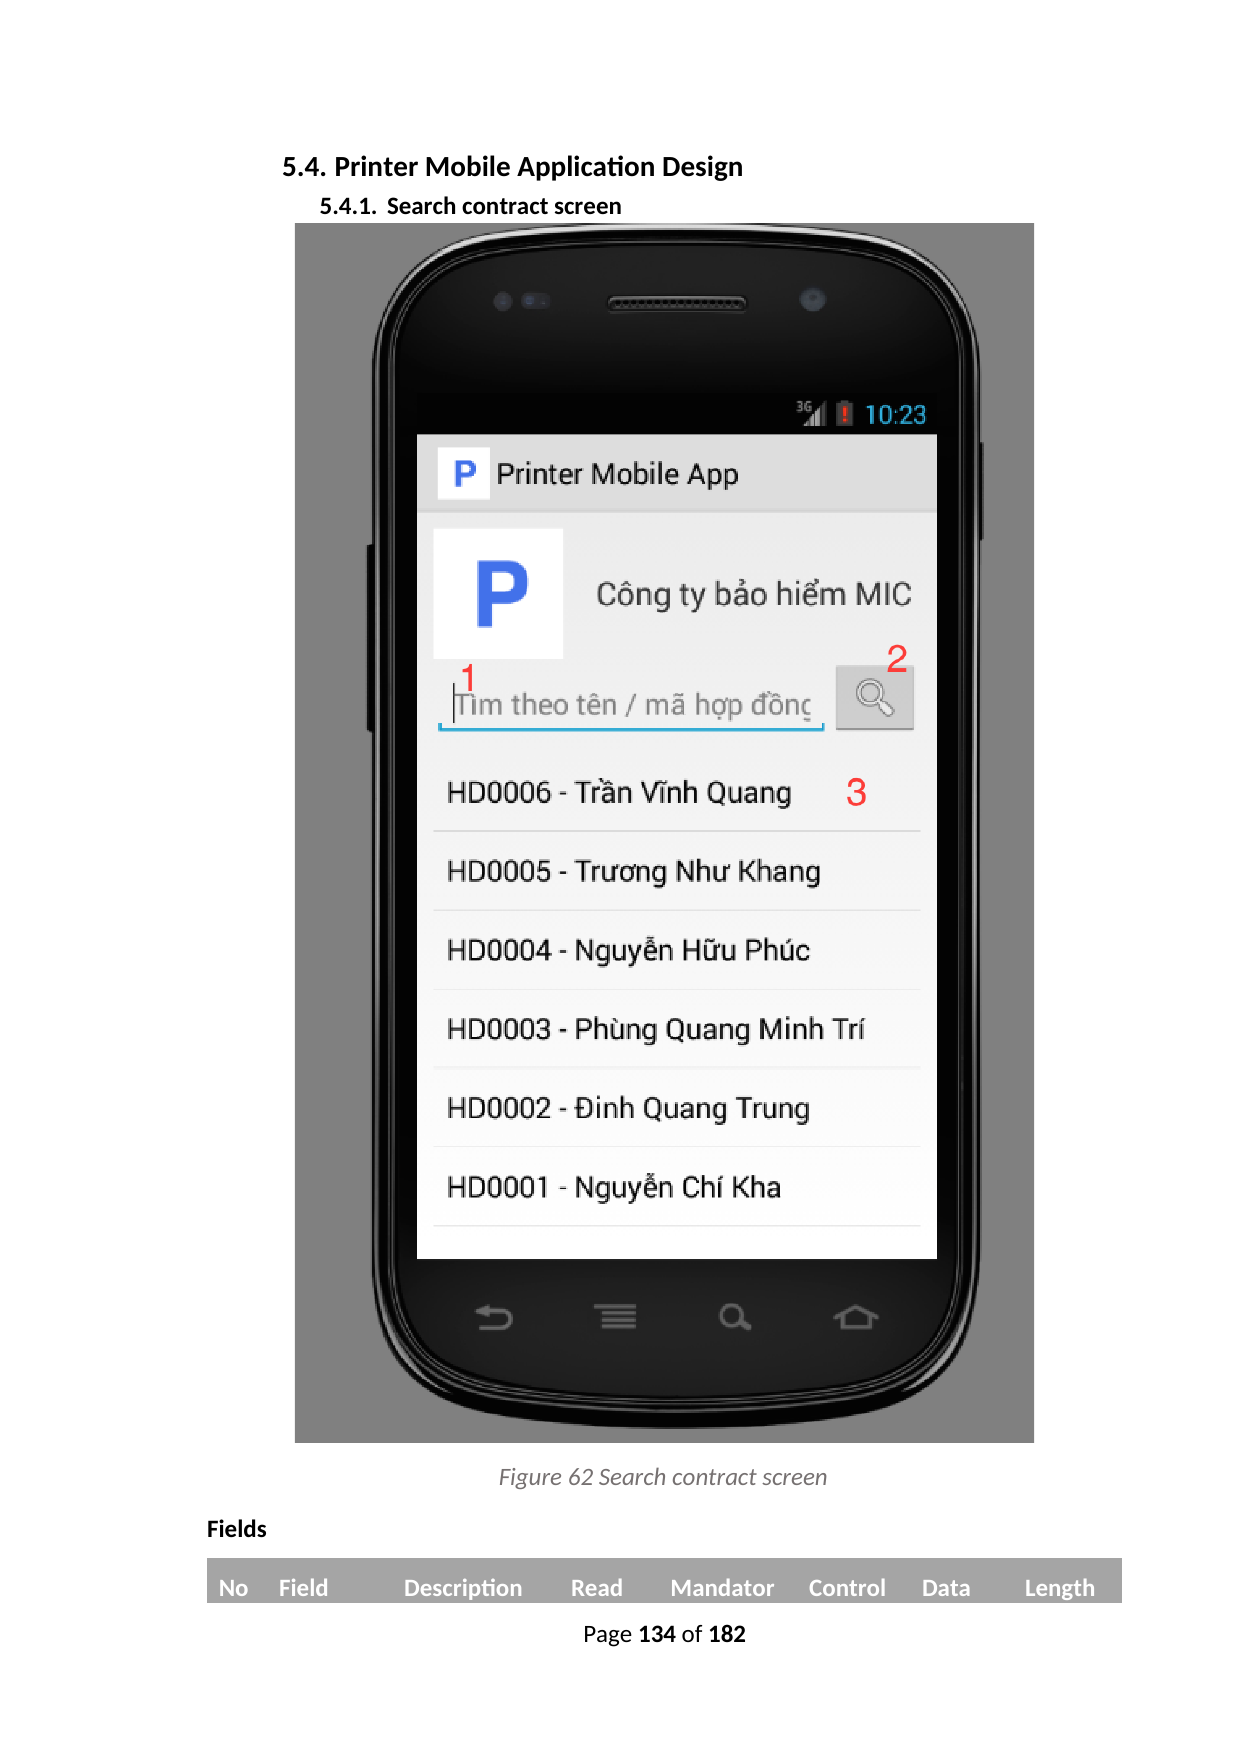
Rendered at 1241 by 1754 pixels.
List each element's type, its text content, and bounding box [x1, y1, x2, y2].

picture [294, 223, 1035, 1443]
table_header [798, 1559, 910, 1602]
text Fields [207, 1513, 1122, 1543]
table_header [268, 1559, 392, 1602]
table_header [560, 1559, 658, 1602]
subtitle Search contract screen [319, 190, 1122, 221]
text Figure 62 Search contract screen [207, 1461, 1122, 1492]
subtitle Printer Mobile Application Design [282, 148, 1122, 183]
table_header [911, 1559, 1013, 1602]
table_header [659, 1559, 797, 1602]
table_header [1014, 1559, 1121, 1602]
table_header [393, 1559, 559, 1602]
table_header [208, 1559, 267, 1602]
